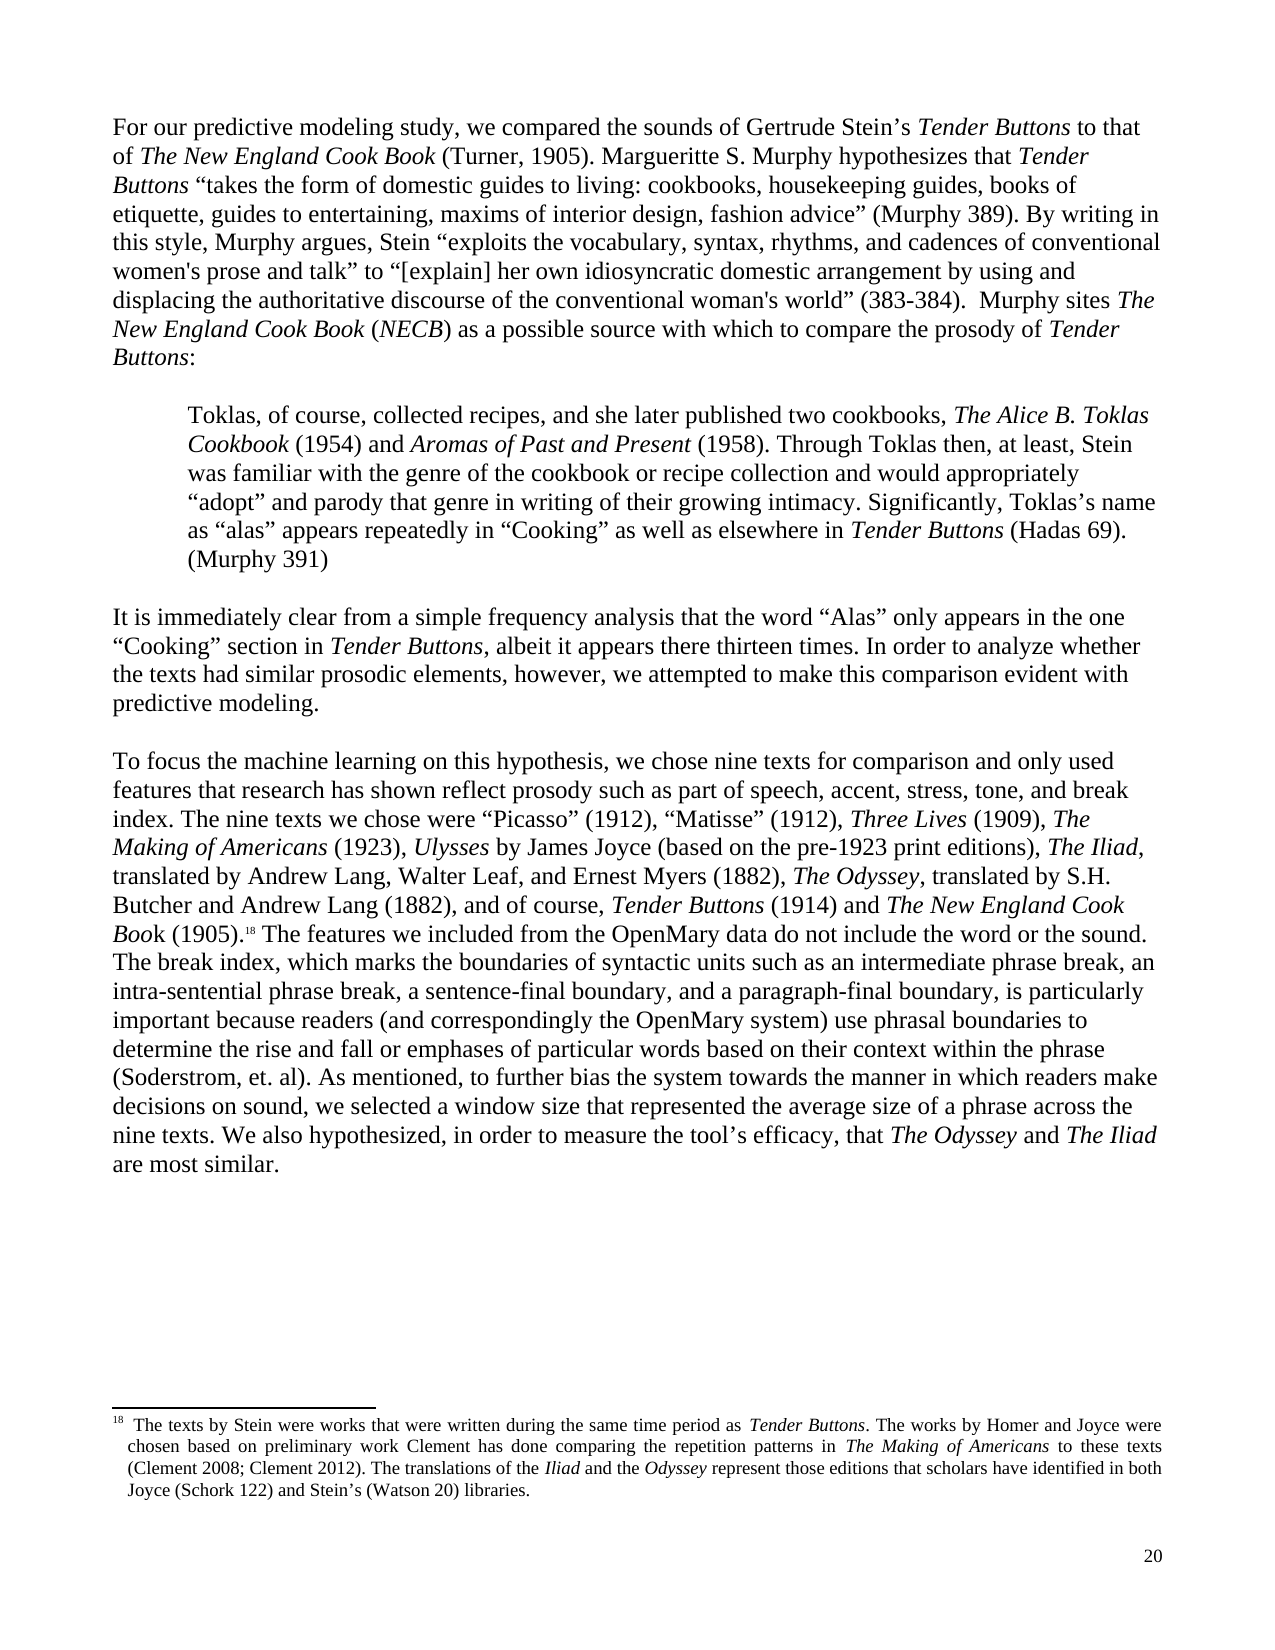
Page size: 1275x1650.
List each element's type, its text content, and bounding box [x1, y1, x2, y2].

text Toklas, of course, collected recipes, and she later published two cookbooks, The Alice B. Toklas Cookbook (1954) and Aromas of Past and Present (1958). Through Toklas then, at least, Stein was familiar with the genre of the cookbook or recipe collection and would appropriately “adopt” and parody that genre in writing of their growing intimacy. Significantly, Toklas’s name as “alas” appears repeatedly in “Cooking” as well as elsewhere in Tender Buttons (Hadas 69). (Murphy 391) [187, 400, 1162, 573]
text For our predictive modeling study, we compared the sounds of Gertrude Stein’s Tender Buttons to that of The New England Cook Book (Turner, 1905). Margueritte S. Murphy hypothesizes that Tender Buttons “takes the form of domestic guides to living: cookbooks, housekeeping guides, books of etiquette, guides to entertaining, maxims of interior design, fashion advice” (Murphy 389). By writing in this style, Murphy argues, Stein “exploits the vocabulary, syntax, rhythms, and cadences of conventional women's prose and talk” to “[explain] her own idiosyncratic domestic arrangement by using and displacing the authoritative discourse of the conventional woman's world” (383-384). Murphy sites The New England Cook Book (NECB) as a possible source with which to compare the prosody of Tender Buttons: [112, 112, 1162, 371]
text To focus the machine learning on this hypothesis, we chose nine texts for comparison and only used features that research has shown reflect prosody such as part of speech, accent, stress, tone, and break index. The nine texts we chose were “Picasso” (1912), “Matisse” (1912), Three Lives (1909), The Making of Americans (1923), Ulysses by James Joyce (based on the pre-1923 print editions), The Iliad, translated by Andrew Lang, Walter Leaf, and Ernest Myers (1882), The Odyssey, translated by S.H. Butcher and Andrew Lang (1882), and of course, Tender Buttons (1914) and The New England Cook Book (1905). The features we included from the OpenMary data do not include the word or the sound. The break index, which marks the boundaries of syntactic units such as an intermediate phrase break, an intra-sentential phrase break, a sentence-final boundary, and a paragraph-final boundary, is particularly important because readers (and correspondingly the OpenMary system) use phrasal boundaries to determine the rise and fall or emphases of particular words based on their context within the phrase (Soderstrom, et. al). As mentioned, to further bias the system towards the manner in which readers make decisions on sound, we selected a window size that represented the average size of a phrase across the nine texts. We also hypothesized, in order to measure the tool’s efficacy, that The Odyssey and The Iliad are most similar. [112, 746, 1162, 1177]
text It is immediately clear from a simple frequency analysis that the word “Alas” only appears in the one “Cooking” section in Tender Buttons, albeit it appears there thirteen times. In order to analyze whether the texts had similar prosodic elements, however, we attempted to make this comparison evident with predictive modeling. [112, 602, 1162, 717]
